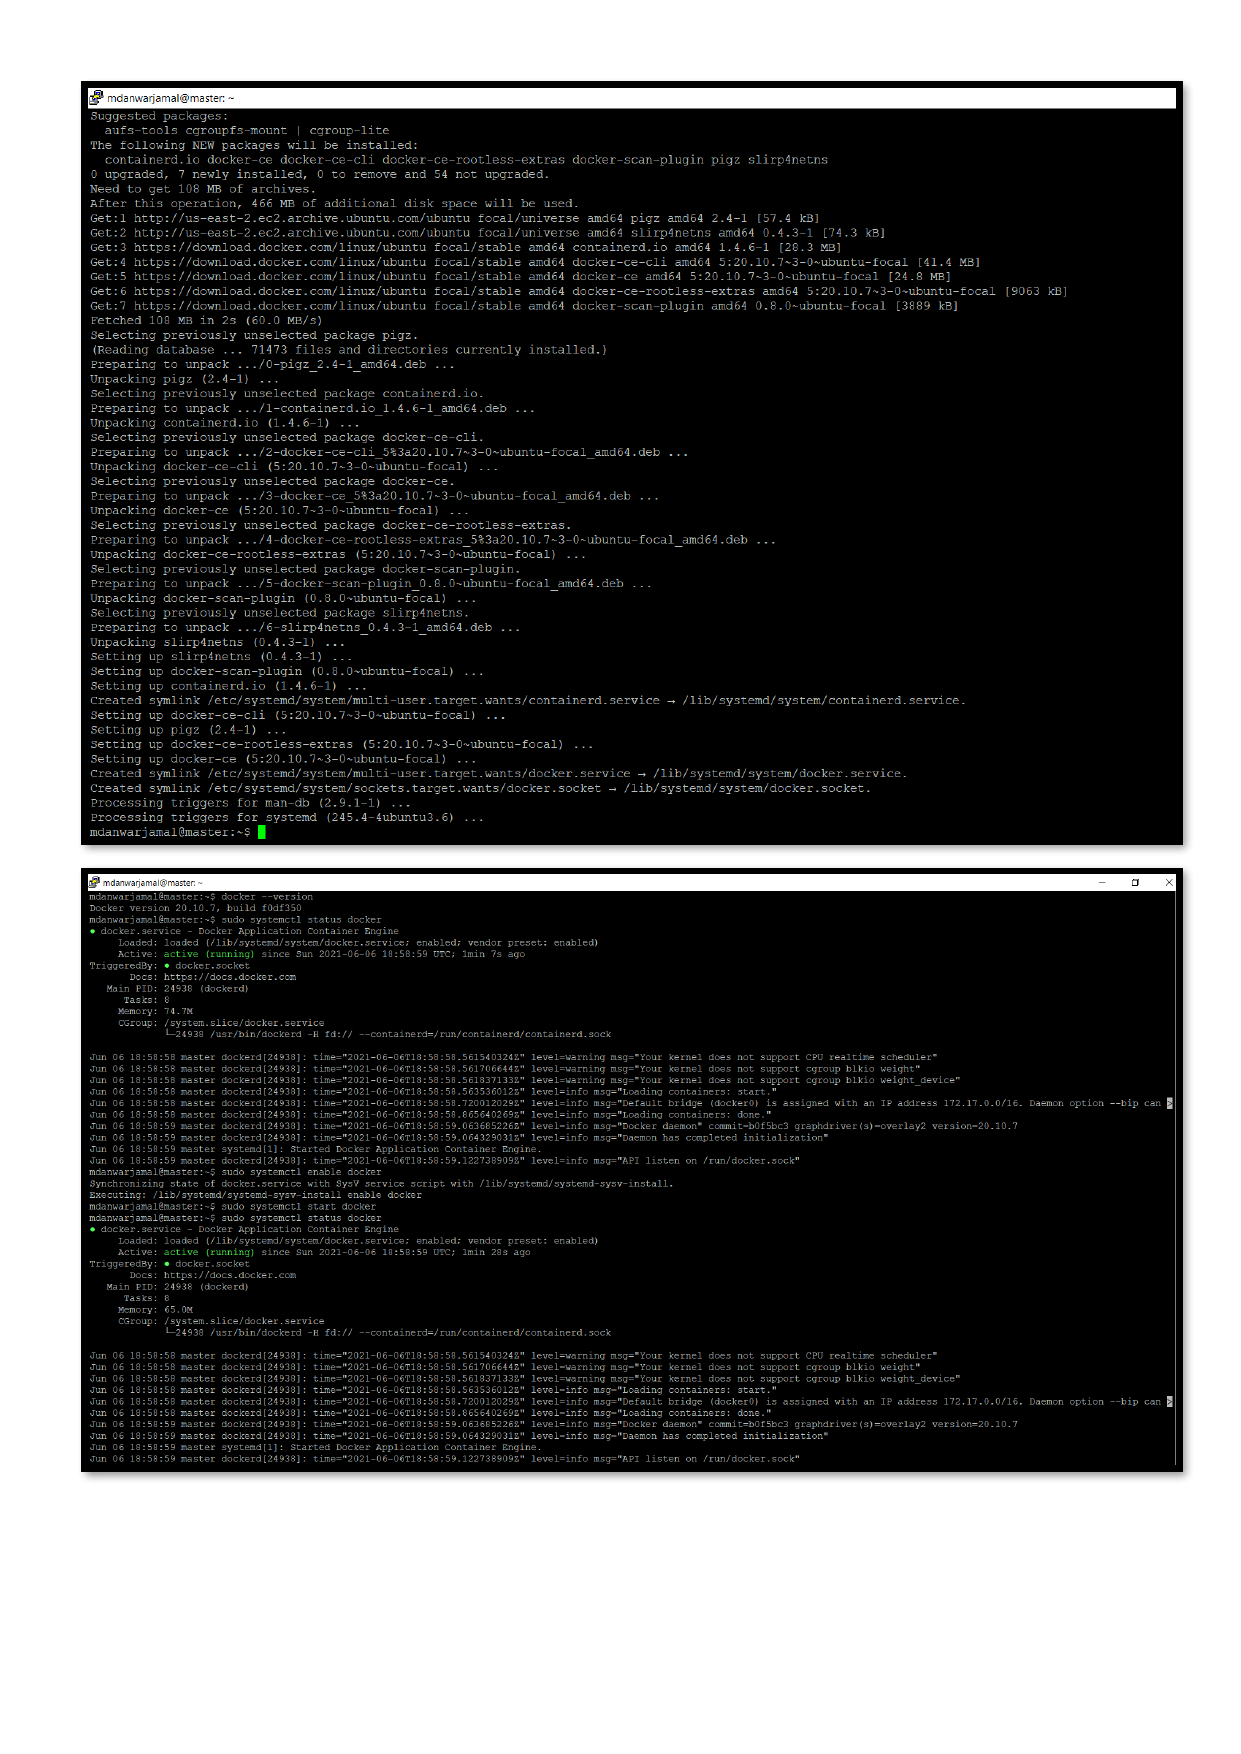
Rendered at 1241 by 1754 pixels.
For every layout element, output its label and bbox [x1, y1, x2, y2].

picture [88, 874, 1176, 1465]
picture [88, 88, 1176, 839]
